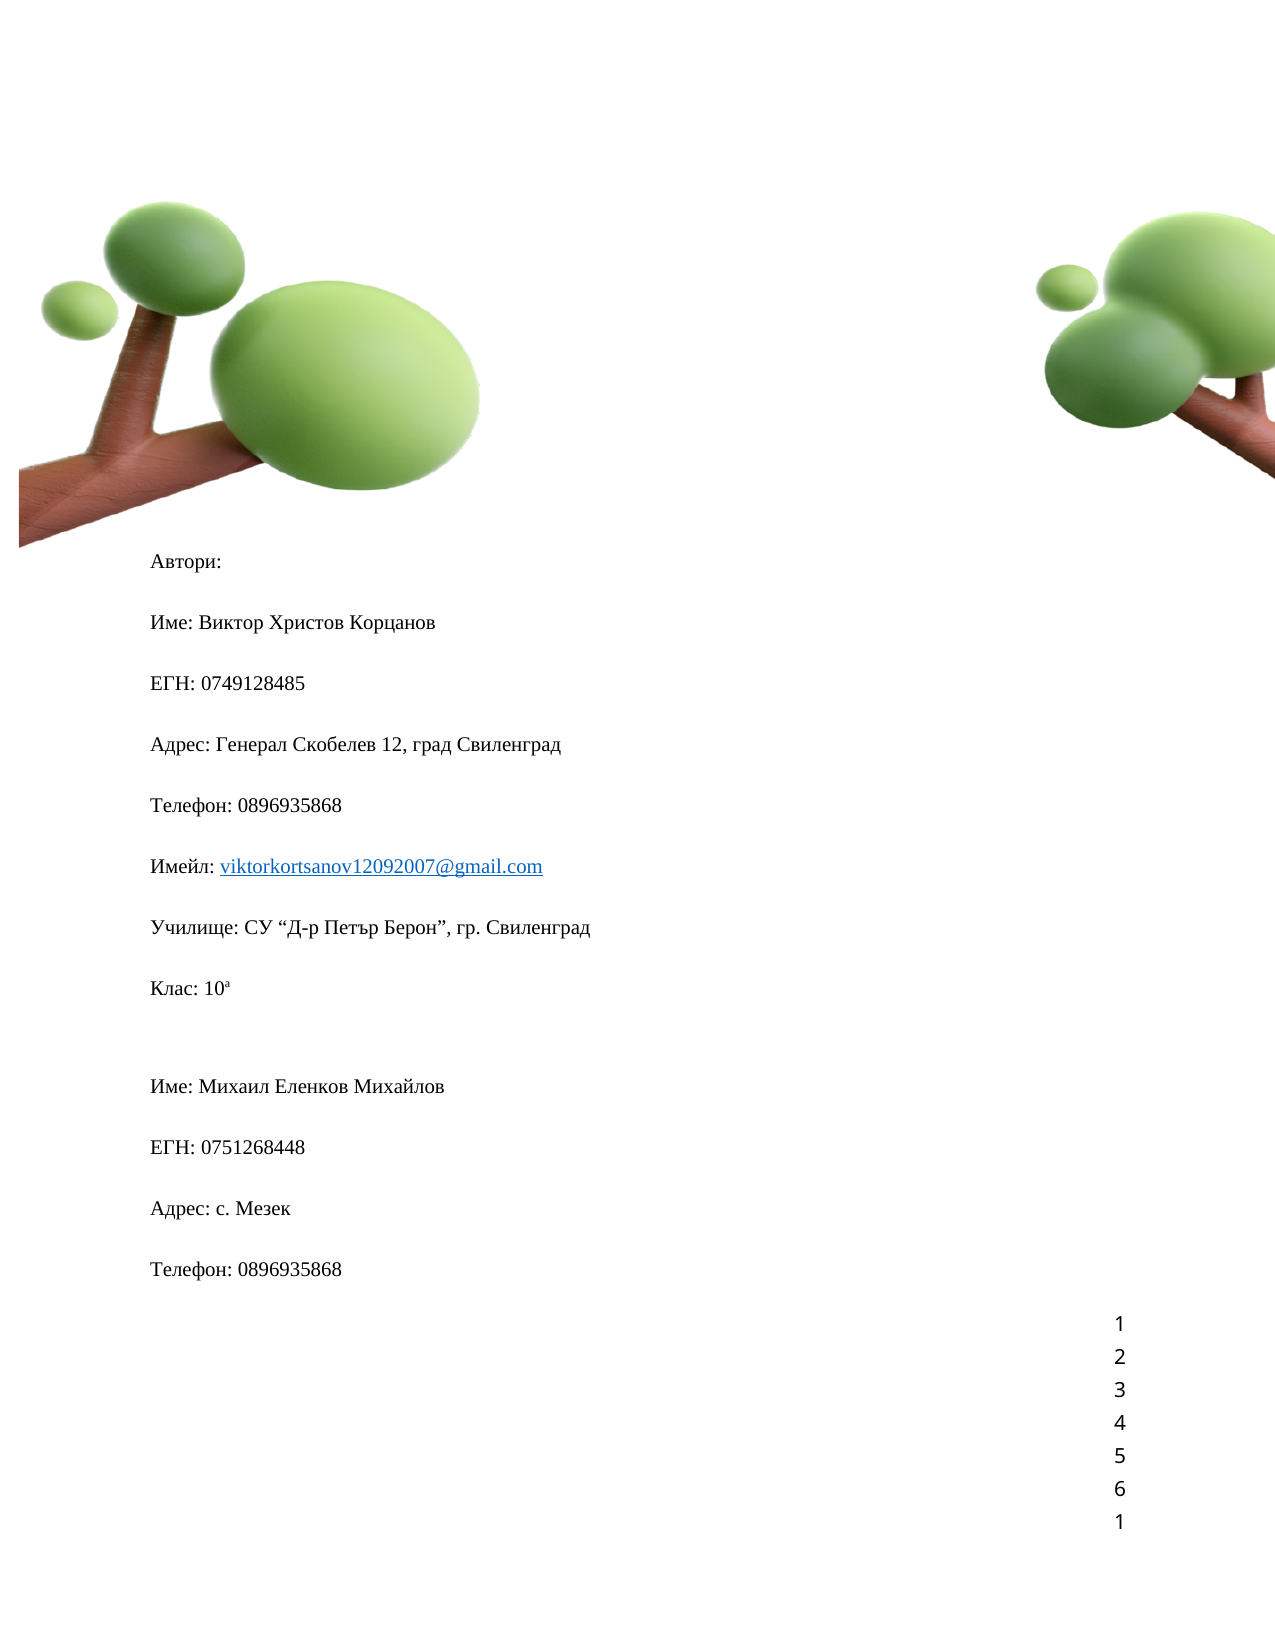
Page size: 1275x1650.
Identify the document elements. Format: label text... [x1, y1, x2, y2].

text ЕГН: 0749128485 [150, 671, 1125, 695]
text Адрес: с. Мезек [150, 1196, 1125, 1220]
text ЕГН: 0751268448 [150, 1135, 1125, 1159]
text Телефон: 0896935868 [150, 1257, 1125, 1281]
text Училище: СУ “Д-р Петър Берон”, гр. Свиленград [150, 915, 1125, 939]
text Телефон: 0896935868 [150, 793, 1125, 817]
text Име: Михаил Еленков Михайлов [150, 1074, 1125, 1098]
text Име: Виктор Христов Корцанов [150, 610, 1125, 634]
text Адрес: Генерал Скобелев 12, град Свиленград [150, 732, 1125, 756]
text Автори: [150, 549, 1125, 573]
text Клас: 10а [150, 976, 1125, 1000]
text Имейл: viktorkortsanov12092007@gmail.com [150, 854, 1125, 878]
